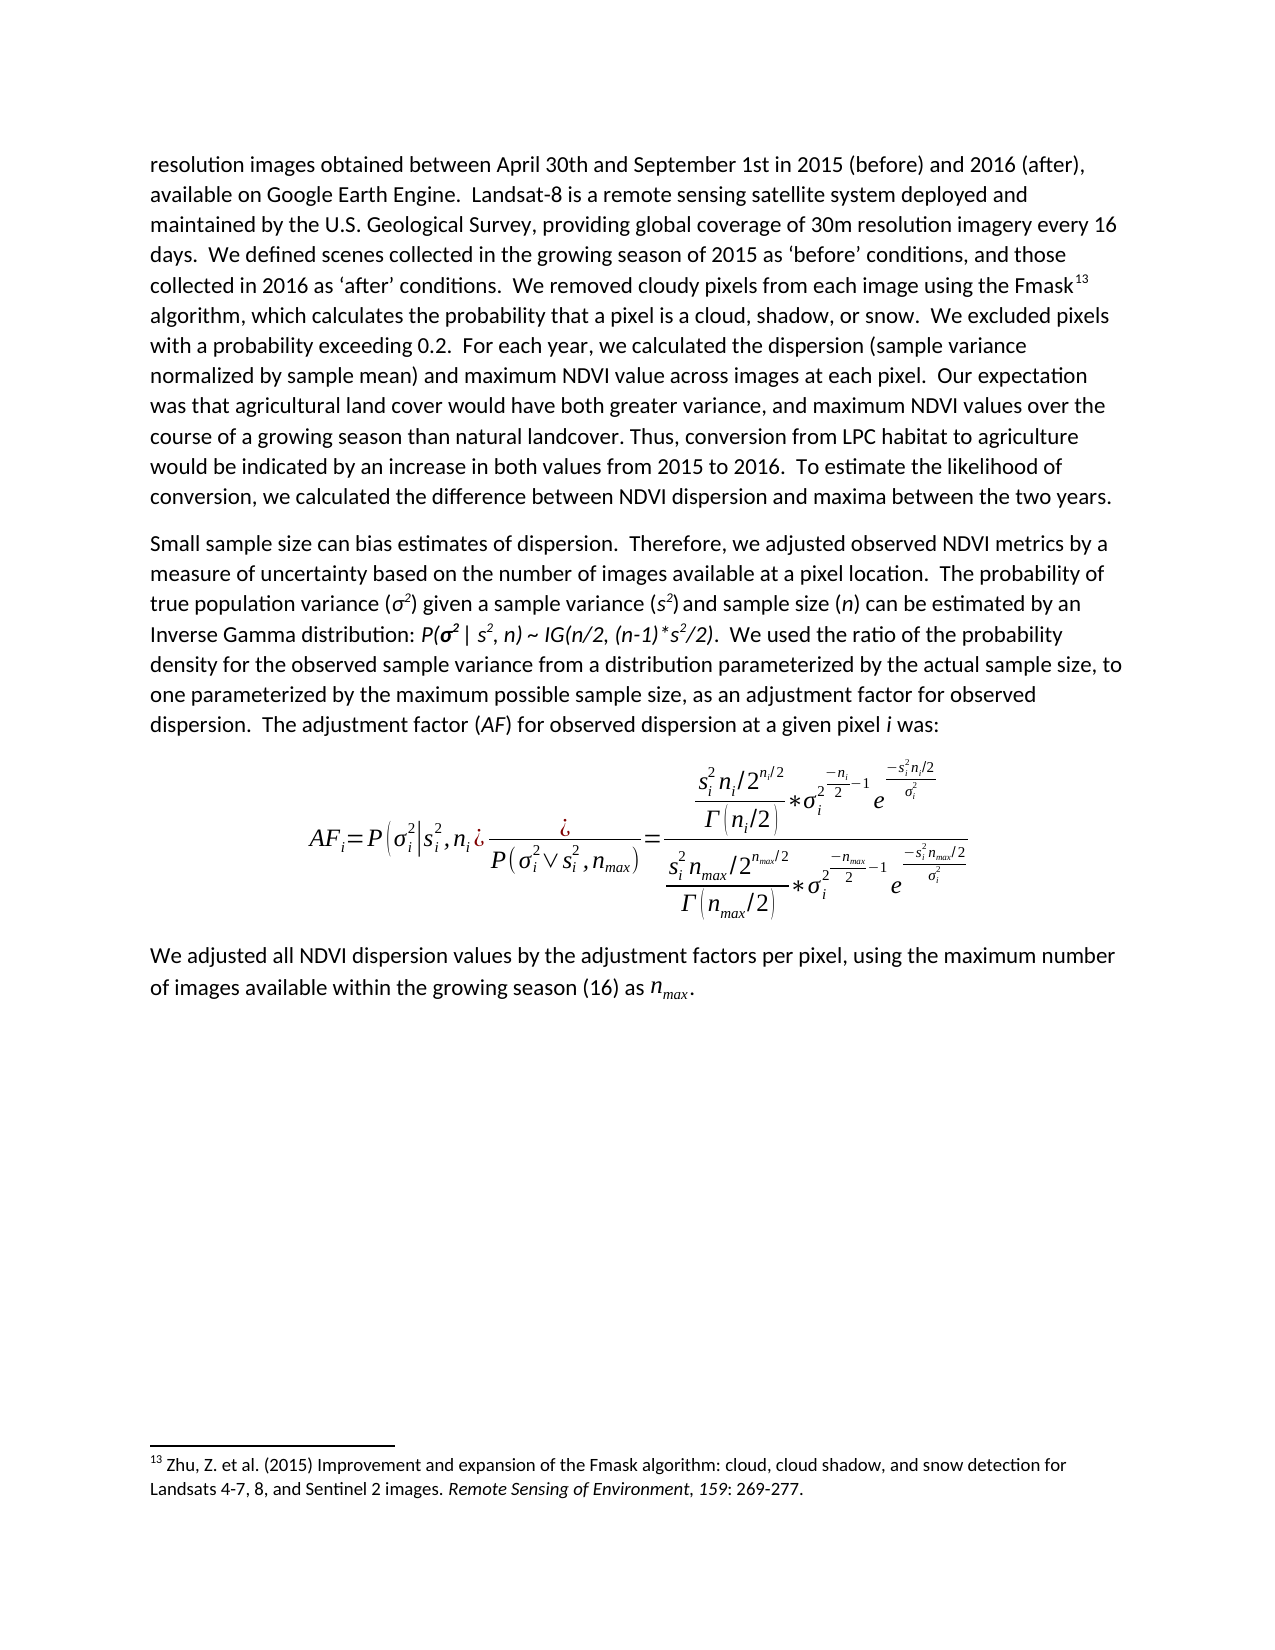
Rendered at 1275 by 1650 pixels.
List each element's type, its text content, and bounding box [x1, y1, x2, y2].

text Small sample size can bias estimates of dispersion. Therefore, we adjusted observed NDVI metrics by a measure of uncertainty based on the number of images available at a pixel location. The probability of true population variance (σ2) given a sample variance (s2) and sample size (n) can be estimated by an Inverse Gamma distribution: P(σ2 | s2, n) ~ IG(n/2, (n-1)*s2/2). We used the ratio of the probability density for the observed sample variance from a distribution parameterized by the actual sample size, to one parameterized by the maximum possible sample size, as an adjustment factor for observed dispersion. The adjustment factor (AF) for observed dispersion at a given pixel i was: [150, 529, 1125, 738]
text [150, 150, 1125, 510]
text We adjusted all NDVI dispersion values by the adjustment factors per pixel, using the maximum number of images available within the growing season (16) as . [150, 941, 1125, 1003]
